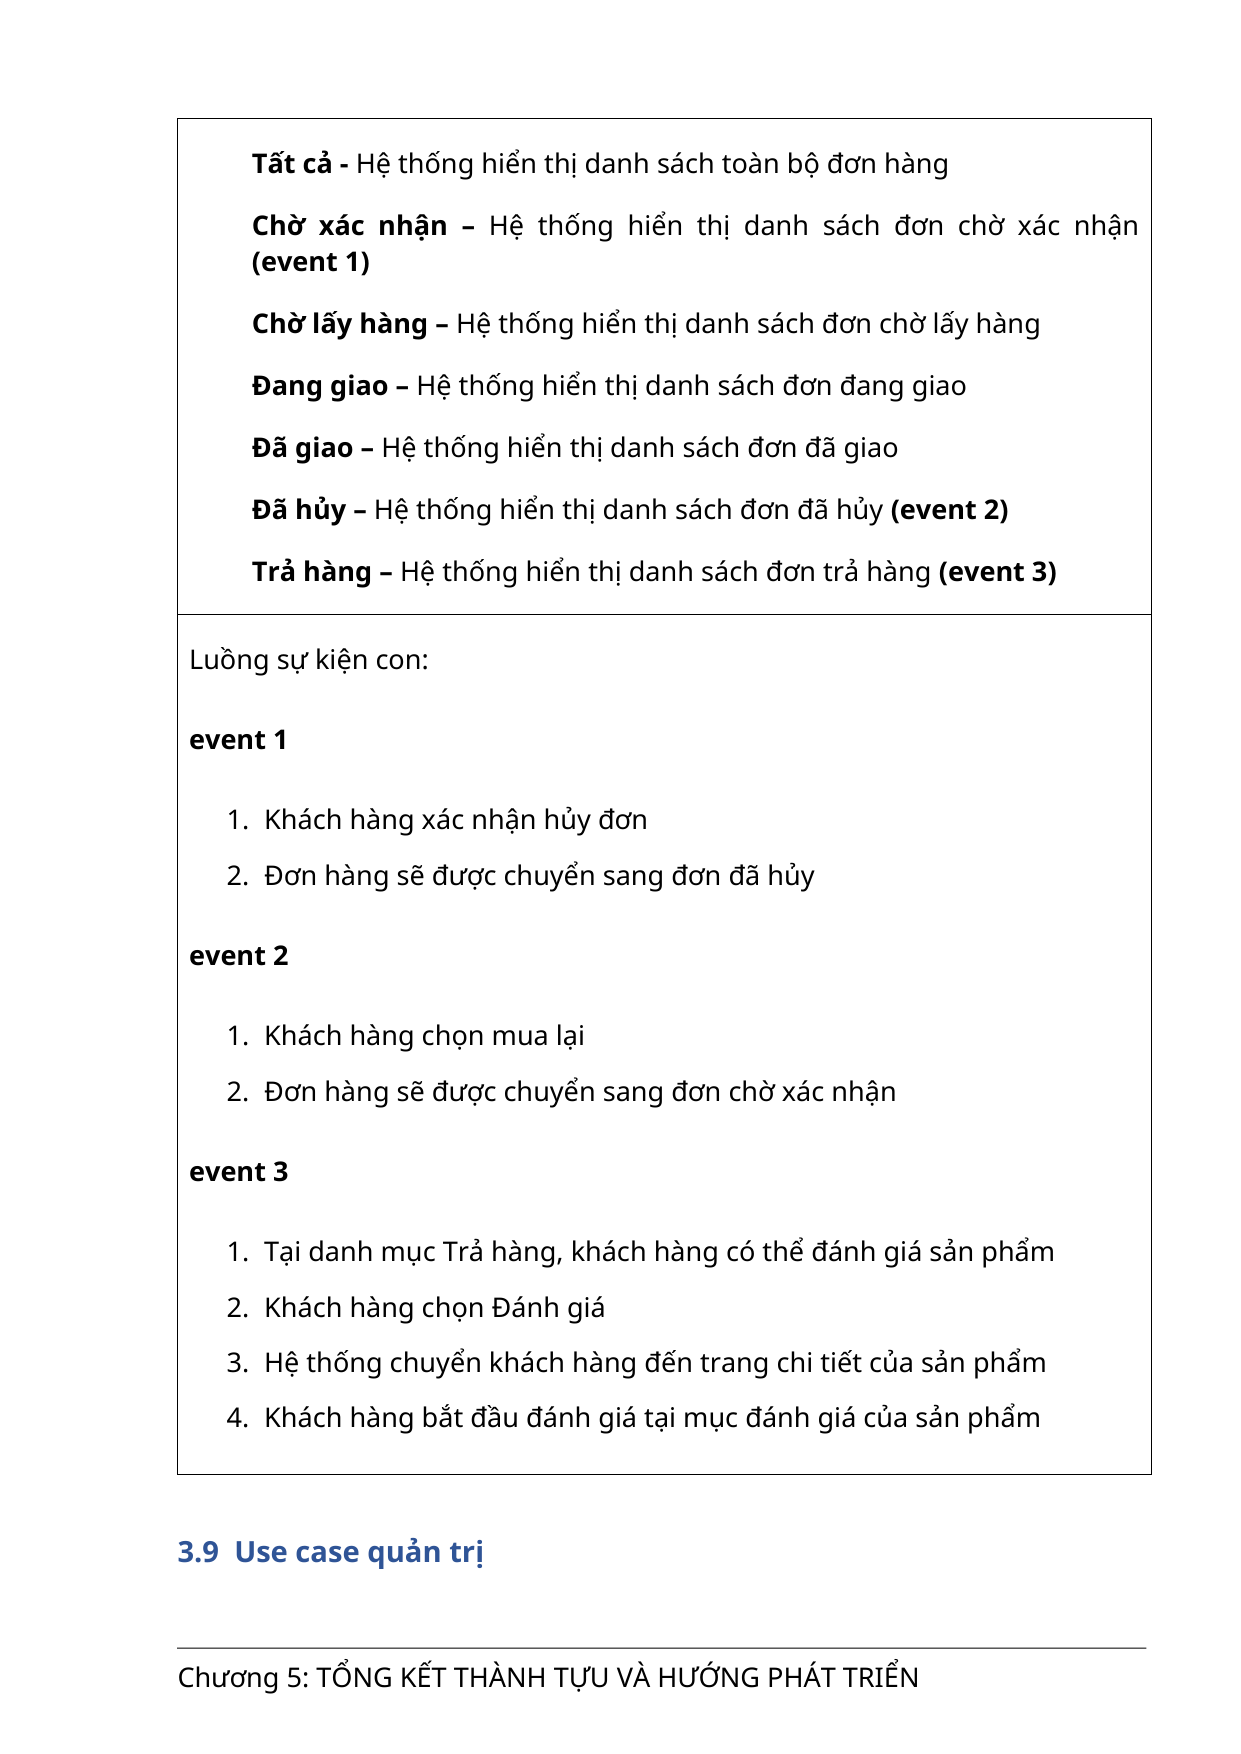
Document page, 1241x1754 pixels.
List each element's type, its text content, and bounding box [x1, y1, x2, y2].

subtitle 3.9 Use case quản trị [177, 1531, 1152, 1571]
table_cell Luồng sự kiện con: event 1 Khách hàng xác nhận hủy đơn Đơn hàng sẽ được chuyển sang đơn đã hủy event 2 Khách hàng chọn mua lại Đơn hàng sẽ được chuyển sang đơn chờ xác nhận event 3 Tại danh mục Trả hàng, khách hàng có thể đánh giá sản phẩm Khách hàng chọn Đánh giá Hệ thống chuyển khách hàng đến trang chi tiết của sản phẩm Khách hàng bắt đầu đánh giá tại mục đánh giá của sản phẩm [178, 615, 1151, 1474]
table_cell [178, 119, 1151, 614]
